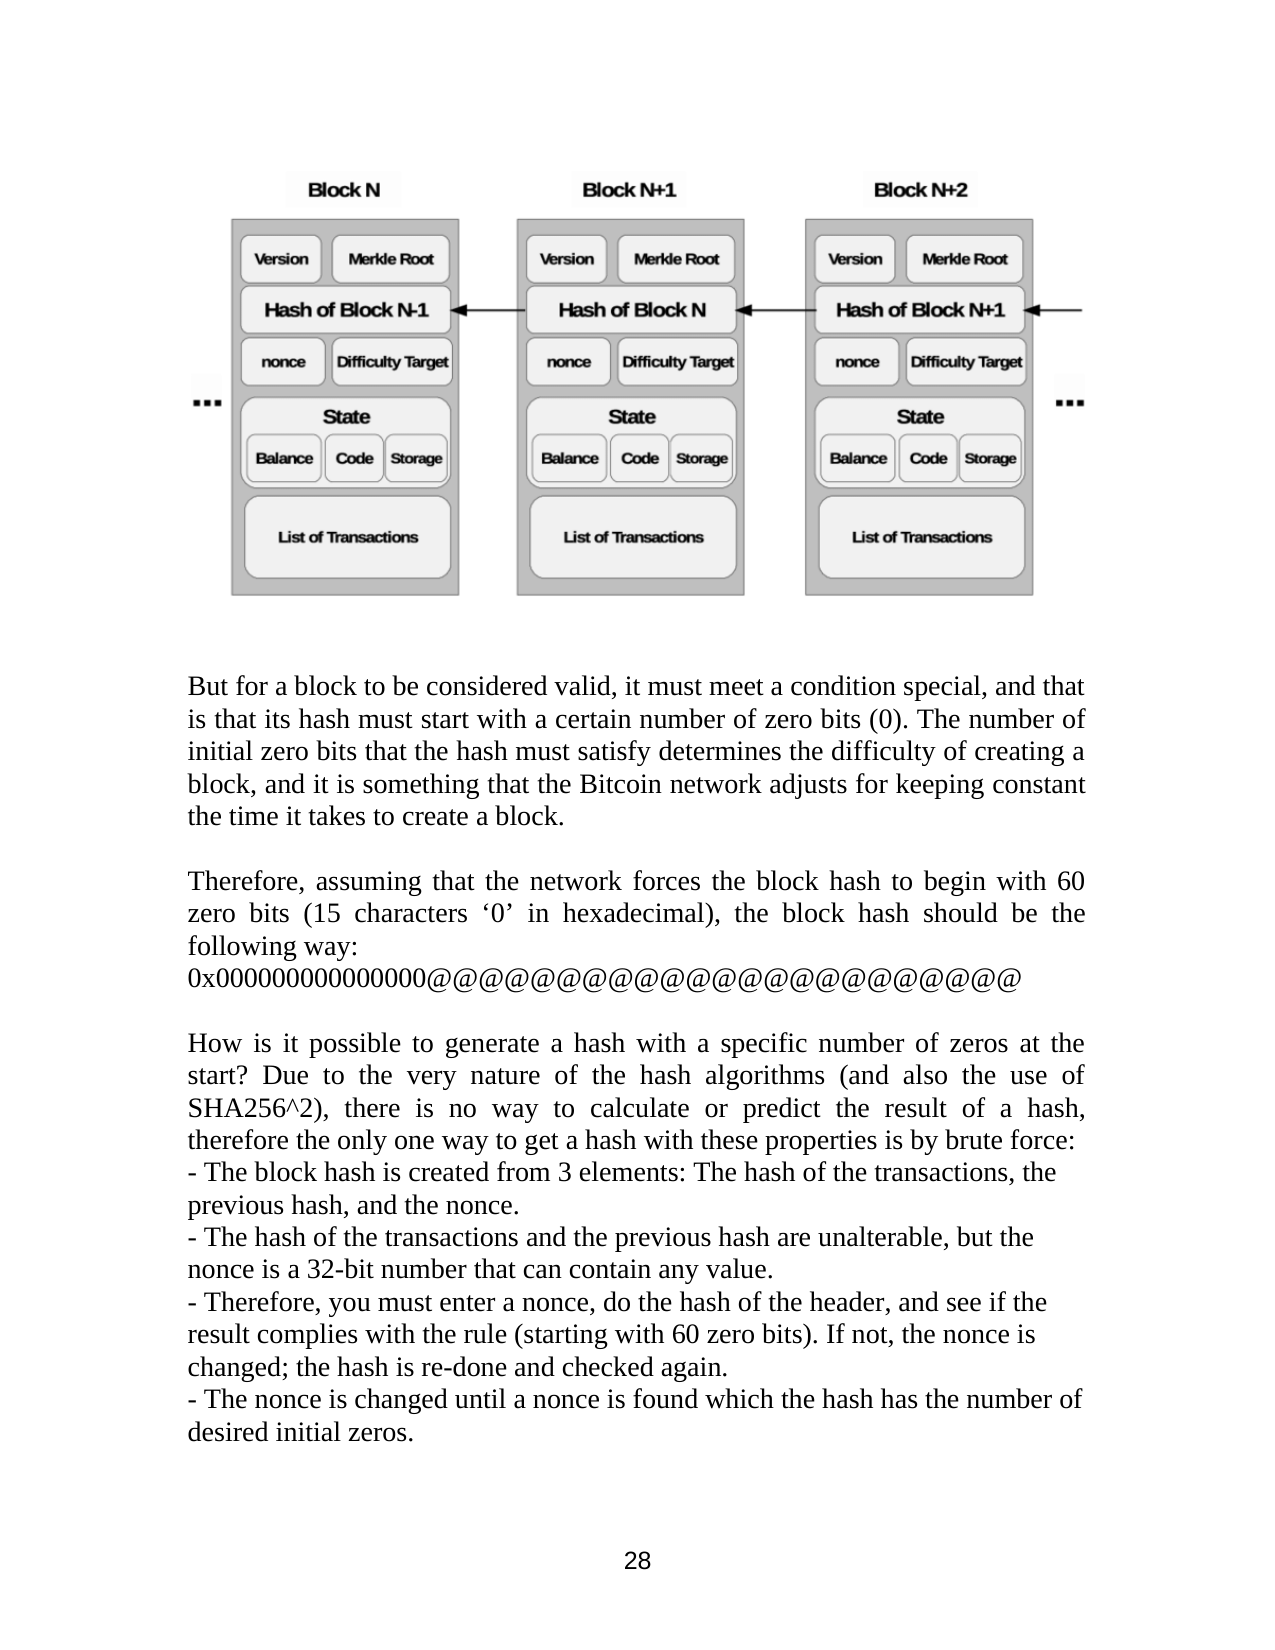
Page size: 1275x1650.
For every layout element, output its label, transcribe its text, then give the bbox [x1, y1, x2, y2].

text 0x000000000000000@@@@@@@@@@@@@@@@@@@@@@@ [187, 961, 1087, 993]
picture [187, 150, 1088, 637]
text But for a block to be considered valid, it must meet a condition special, and that is that its hash must start with a certain number of zero bits (0). The number of initial zero bits that the hash must satisfy determines the difficulty of creating a block, and it is something that the Bitcoin network adjusts for keeping constant the time it takes to create a block. [187, 669, 1087, 831]
text How is it possible to generate a hash with a specific number of zeros at the start? Due to the very nature of the hash algorithms (and also the use of SHA256^2), there is no way to calculate or predict the result of a hash, therefore the only one way to get a hash with these properties is by brute force: [187, 1026, 1087, 1155]
text Therefore, assuming that the network forces the block hash to begin with 60 zero bits (15 characters ‘0’ in hexadecimal), the block hash should be the following way: [187, 864, 1087, 961]
text - The nonce is changed until a nonce is found which the hash has the number of desired initial zeros. [187, 1382, 1087, 1447]
text - Therefore, you must enter a nonce, do the hash of the header, and see if the result complies with the rule (starting with 60 zero bits). If not, the nonce is changed; the hash is re-done and checked again. [187, 1285, 1087, 1382]
text - The hash of the transactions and the previous hash are unalterable, but the nonce is a 32-bit number that can contain any value. [187, 1220, 1087, 1285]
text - The block hash is created from 3 elements: The hash of the transactions, the previous hash, and the nonce. [187, 1155, 1087, 1220]
